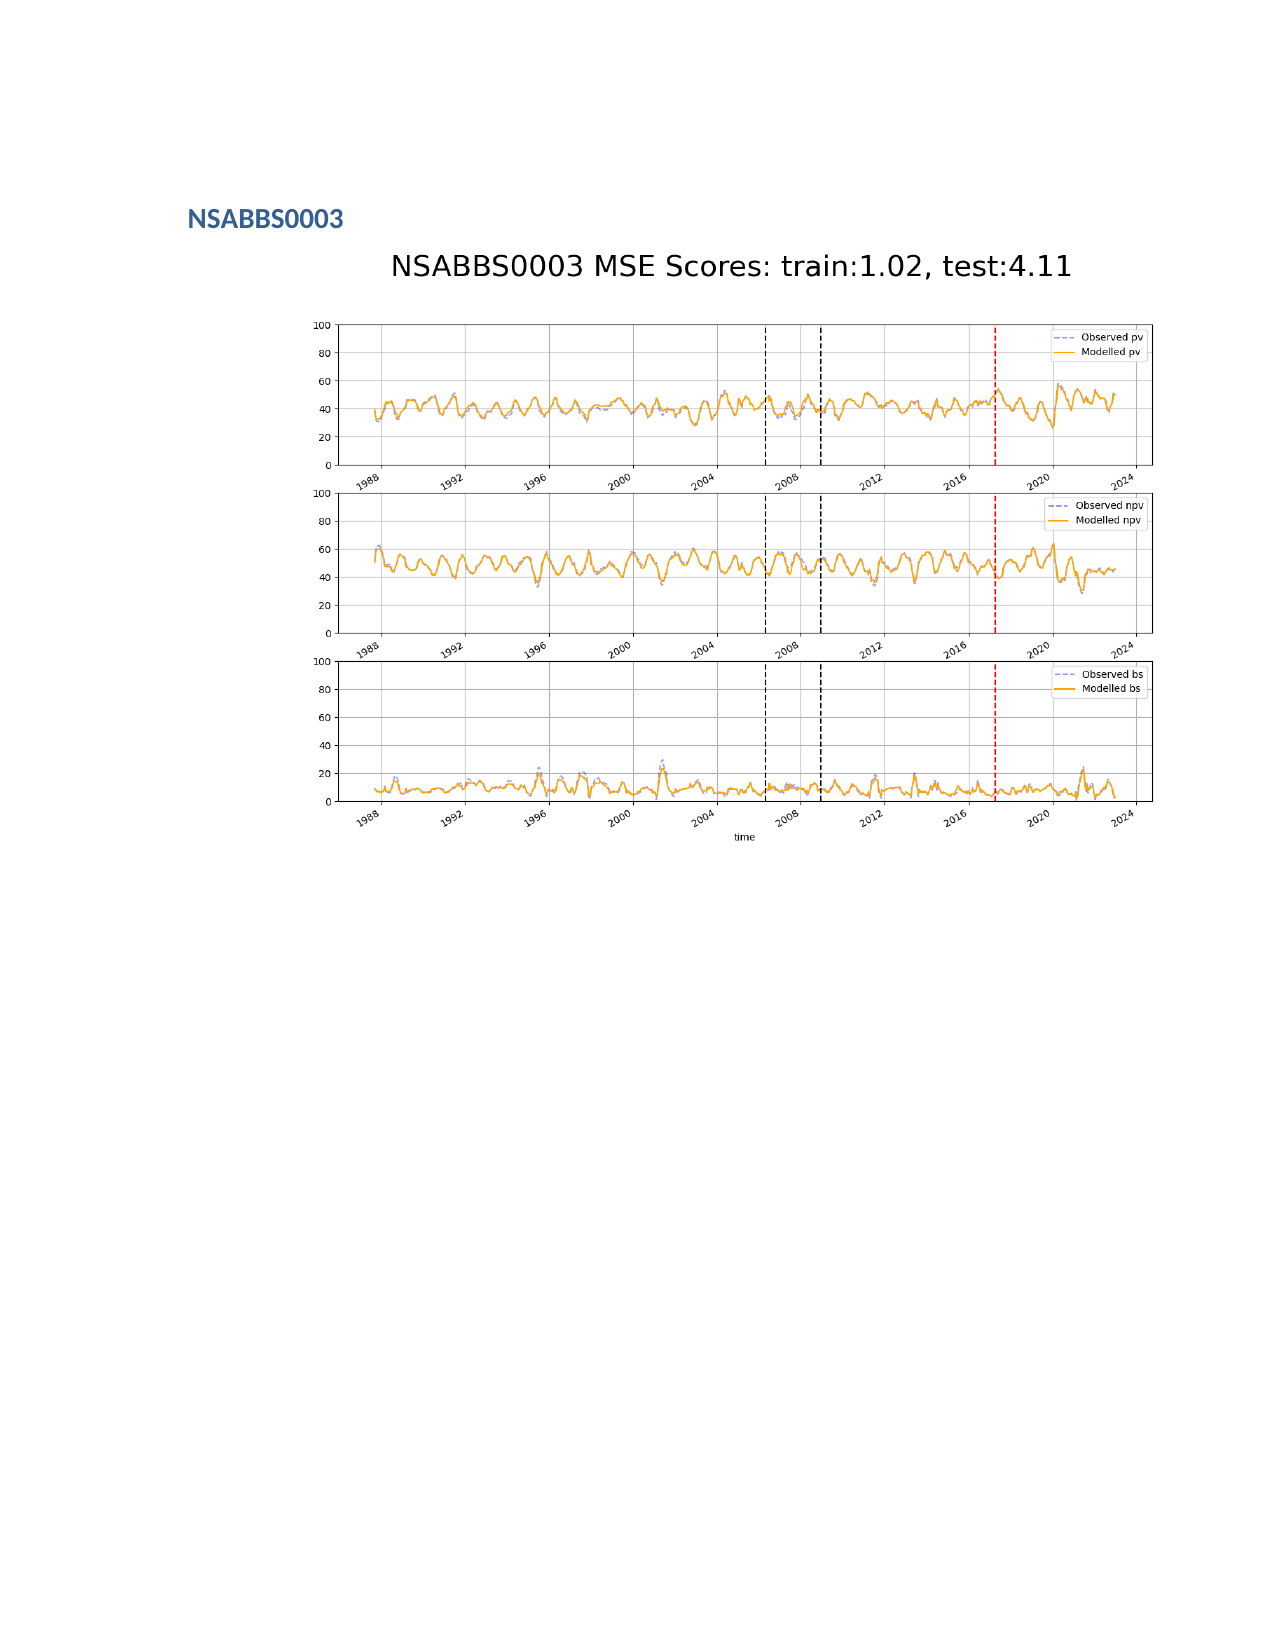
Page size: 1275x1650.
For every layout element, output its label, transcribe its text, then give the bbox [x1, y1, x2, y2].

subtitle NSABBS0003 [187, 200, 1087, 236]
picture [206, 241, 1257, 941]
